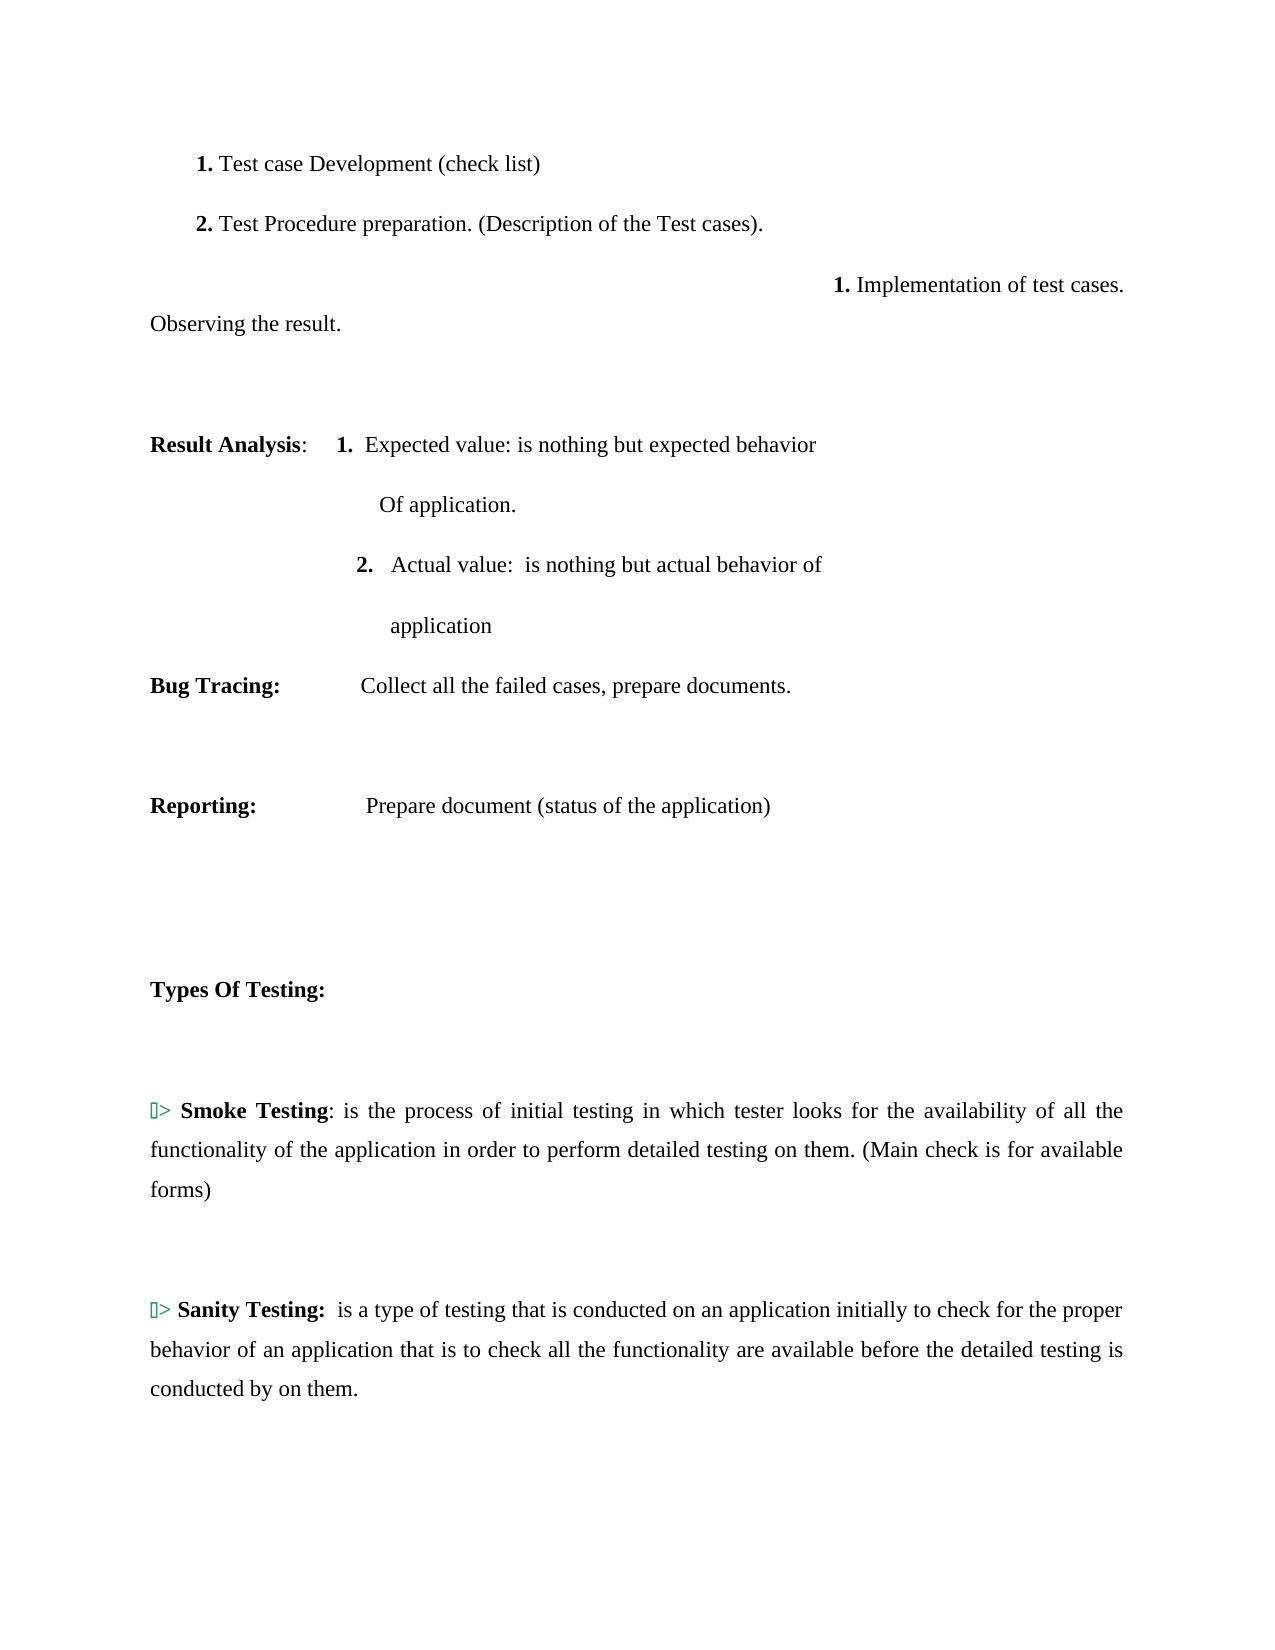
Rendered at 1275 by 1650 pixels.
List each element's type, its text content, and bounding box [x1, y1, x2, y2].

text Of application. [150, 491, 1125, 517]
text Reporting: Prepare document (status of the application) [150, 793, 1125, 819]
text Bug Tracing: Collect all the failed cases, prepare documents. [150, 672, 1125, 698]
text 1. Implementation of test cases. Observing the result. [150, 271, 1125, 336]
text 2. Test Procedure preparation. (Description of the Test cases). [150, 210, 1125, 237]
text 2. Actual value: is nothing but actual behavior of [150, 551, 1125, 578]
text 1. Test case Development (check list) [150, 150, 1125, 176]
text Types Of Testing: [150, 976, 1125, 1002]
text > Sanity Testing: is a type of testing that is conducted on an application initially to check for the proper behavior of an application that is to check all the functionality are available before the detailed testing is conducted by on them. [150, 1296, 1125, 1402]
text > Smoke Testing: is the process of initial testing in which tester looks for the availability of all the functionality of the application in order to perform detailed testing on them. (Main check is for available forms) [150, 1097, 1125, 1202]
text Result Analysis: 1. Expected value: is nothing but expected behavior [150, 431, 1125, 457]
text application [150, 612, 1125, 638]
